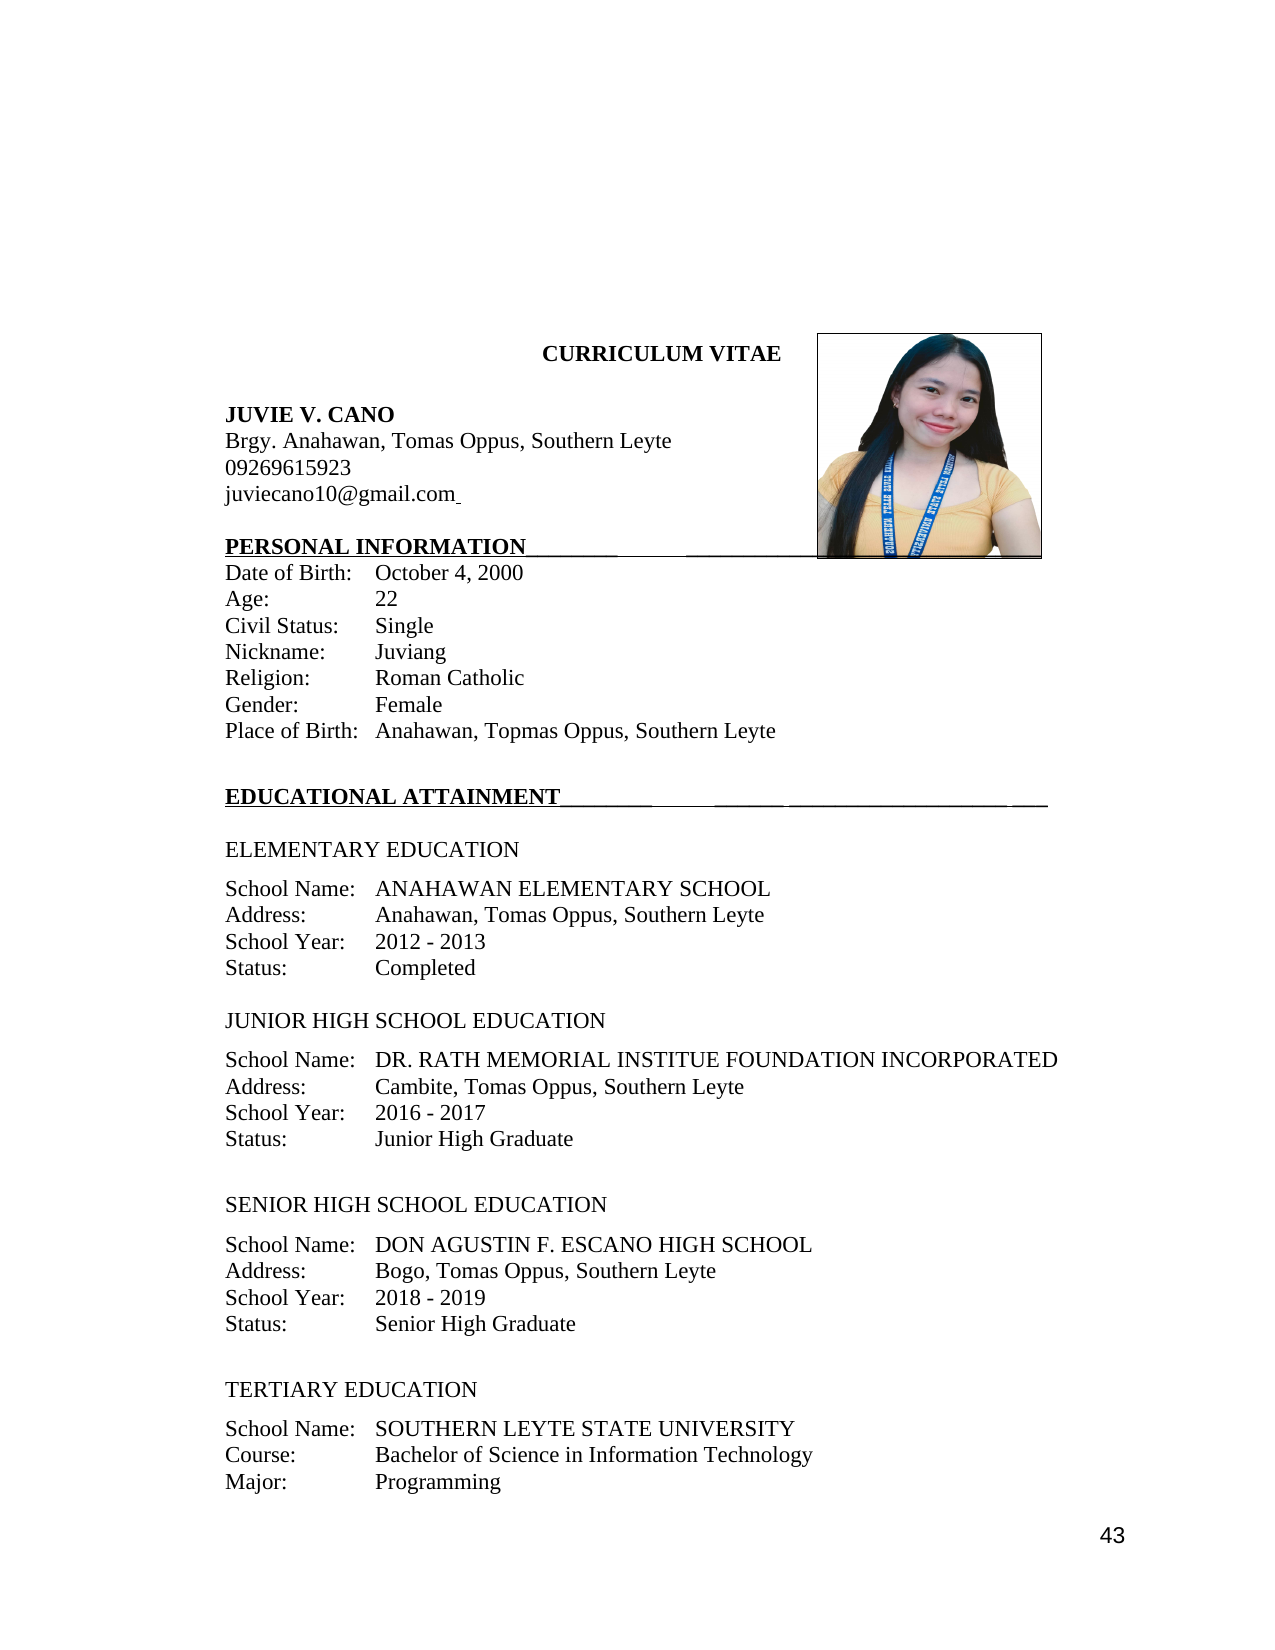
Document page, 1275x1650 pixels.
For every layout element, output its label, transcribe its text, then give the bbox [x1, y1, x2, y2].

text Address: Bogo, Tomas Oppus, Southern Leyte [225, 1257, 1125, 1283]
text 09269615923 [225, 454, 1125, 480]
text SENIOR HIGH SCHOOL EDUCATION [225, 1191, 1125, 1218]
text CURRICULUM VITAE [225, 341, 1098, 367]
text School Year: 2016 - 2017 [225, 1099, 1125, 1126]
text Civil Status: Single [225, 612, 1125, 638]
picture [818, 334, 1041, 341]
picture [818, 506, 1041, 533]
text PERSONAL INFORMATION________ _______________________________ [225, 533, 1125, 559]
text Place of Birth: Anahawan, Topmas Oppus, Southern Leyte [225, 717, 1125, 743]
text School Name: ANAHAWAN ELEMENTARY SCHOOL [225, 875, 1125, 902]
text School Name: DR. RATH MEMORIAL INSTITUE FOUNDATION INCORPORATED [225, 1046, 1125, 1073]
text TERTIARY EDUCATION [225, 1376, 1125, 1402]
text Course: Bachelor of Science in Information Technology [225, 1442, 1125, 1468]
text Gender: Female [225, 691, 1125, 717]
text School Year: 2012 - 2013 [225, 928, 1125, 954]
text Address: Anahawan, Tomas Oppus, Southern Leyte [225, 902, 1125, 928]
text Status: Senior High Graduate [225, 1310, 1125, 1336]
picture [818, 367, 1041, 401]
text Age: 22 [225, 585, 1125, 612]
text School Name: SOUTHERN LEYTE STATE UNIVERSITY [225, 1415, 1125, 1442]
text Nickname: Juviang [225, 638, 1125, 664]
text JUNIOR HIGH SCHOOL EDUCATION [225, 1007, 1125, 1033]
text JUVIE V. CANO [225, 401, 1125, 427]
text EDUCATIONAL ATTAINMENT________ ______ ___________________ ___ [225, 783, 1125, 809]
text Status: Completed [225, 954, 1125, 981]
text Religion: Roman Catholic [225, 664, 1125, 691]
text School Name: DON AGUSTIN F. ESCANO HIGH SCHOOL [225, 1231, 1125, 1257]
text ELEMENTARY EDUCATION [225, 836, 1125, 862]
text juviecano10@gmail.com [225, 480, 1125, 506]
text Date of Birth: October 4, 2000 [225, 559, 1125, 585]
text Status: Junior High Graduate [225, 1126, 1125, 1152]
text Major: Programming [225, 1468, 1125, 1494]
text Brgy. Anahawan, Tomas Oppus, Southern Leyte [225, 427, 1125, 454]
text School Year: 2018 - 2019 [225, 1283, 1125, 1310]
text Address: Cambite, Tomas Oppus, Southern Leyte [225, 1073, 1125, 1099]
